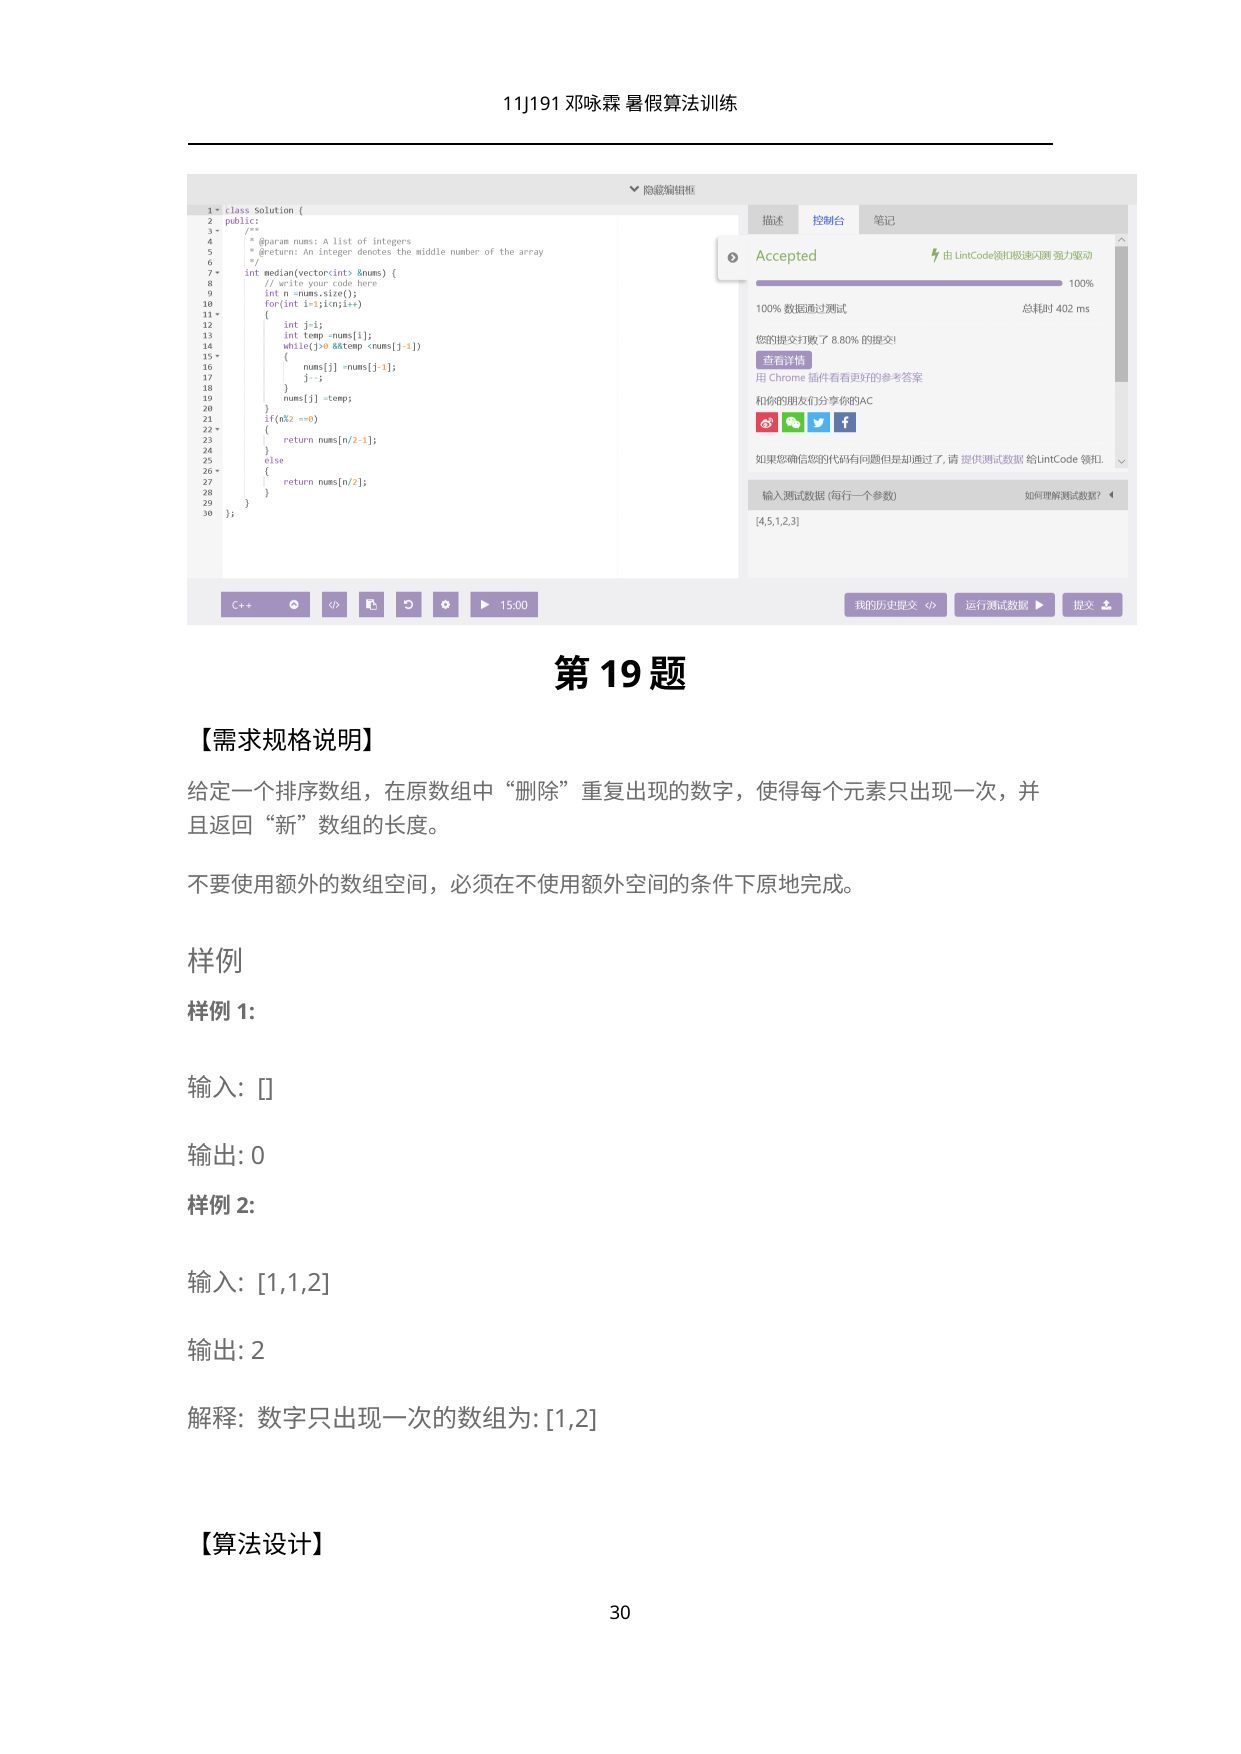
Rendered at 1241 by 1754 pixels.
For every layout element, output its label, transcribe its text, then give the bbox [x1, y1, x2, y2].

text 【算法设计】 [187, 1509, 1053, 1577]
picture [187, 174, 1137, 625]
text 输入: [1,1,2] [187, 1246, 1053, 1314]
text 给定一个排序数组，在原数组中“删除”重复出现的数字，使得每个元素只出现一次，并且返回“新”数组的长度。 [187, 773, 1053, 841]
text 第19题 [187, 637, 1053, 705]
text 【需求规格说明】 [187, 705, 1053, 773]
text 输出: 2 [187, 1314, 1053, 1382]
text 样例 2: [187, 1187, 1053, 1221]
text 样例 1: [187, 993, 1053, 1027]
text 不要使用额外的数组空间，必须在不使用额外空间的条件下原地完成。 [187, 866, 1053, 900]
text 输入: [] [187, 1052, 1053, 1119]
text 解释: 数字只出现一次的数组为: [1,2] [187, 1382, 1053, 1450]
text 输出: 0 [187, 1119, 1053, 1187]
subtitle 样例 [187, 925, 1053, 993]
